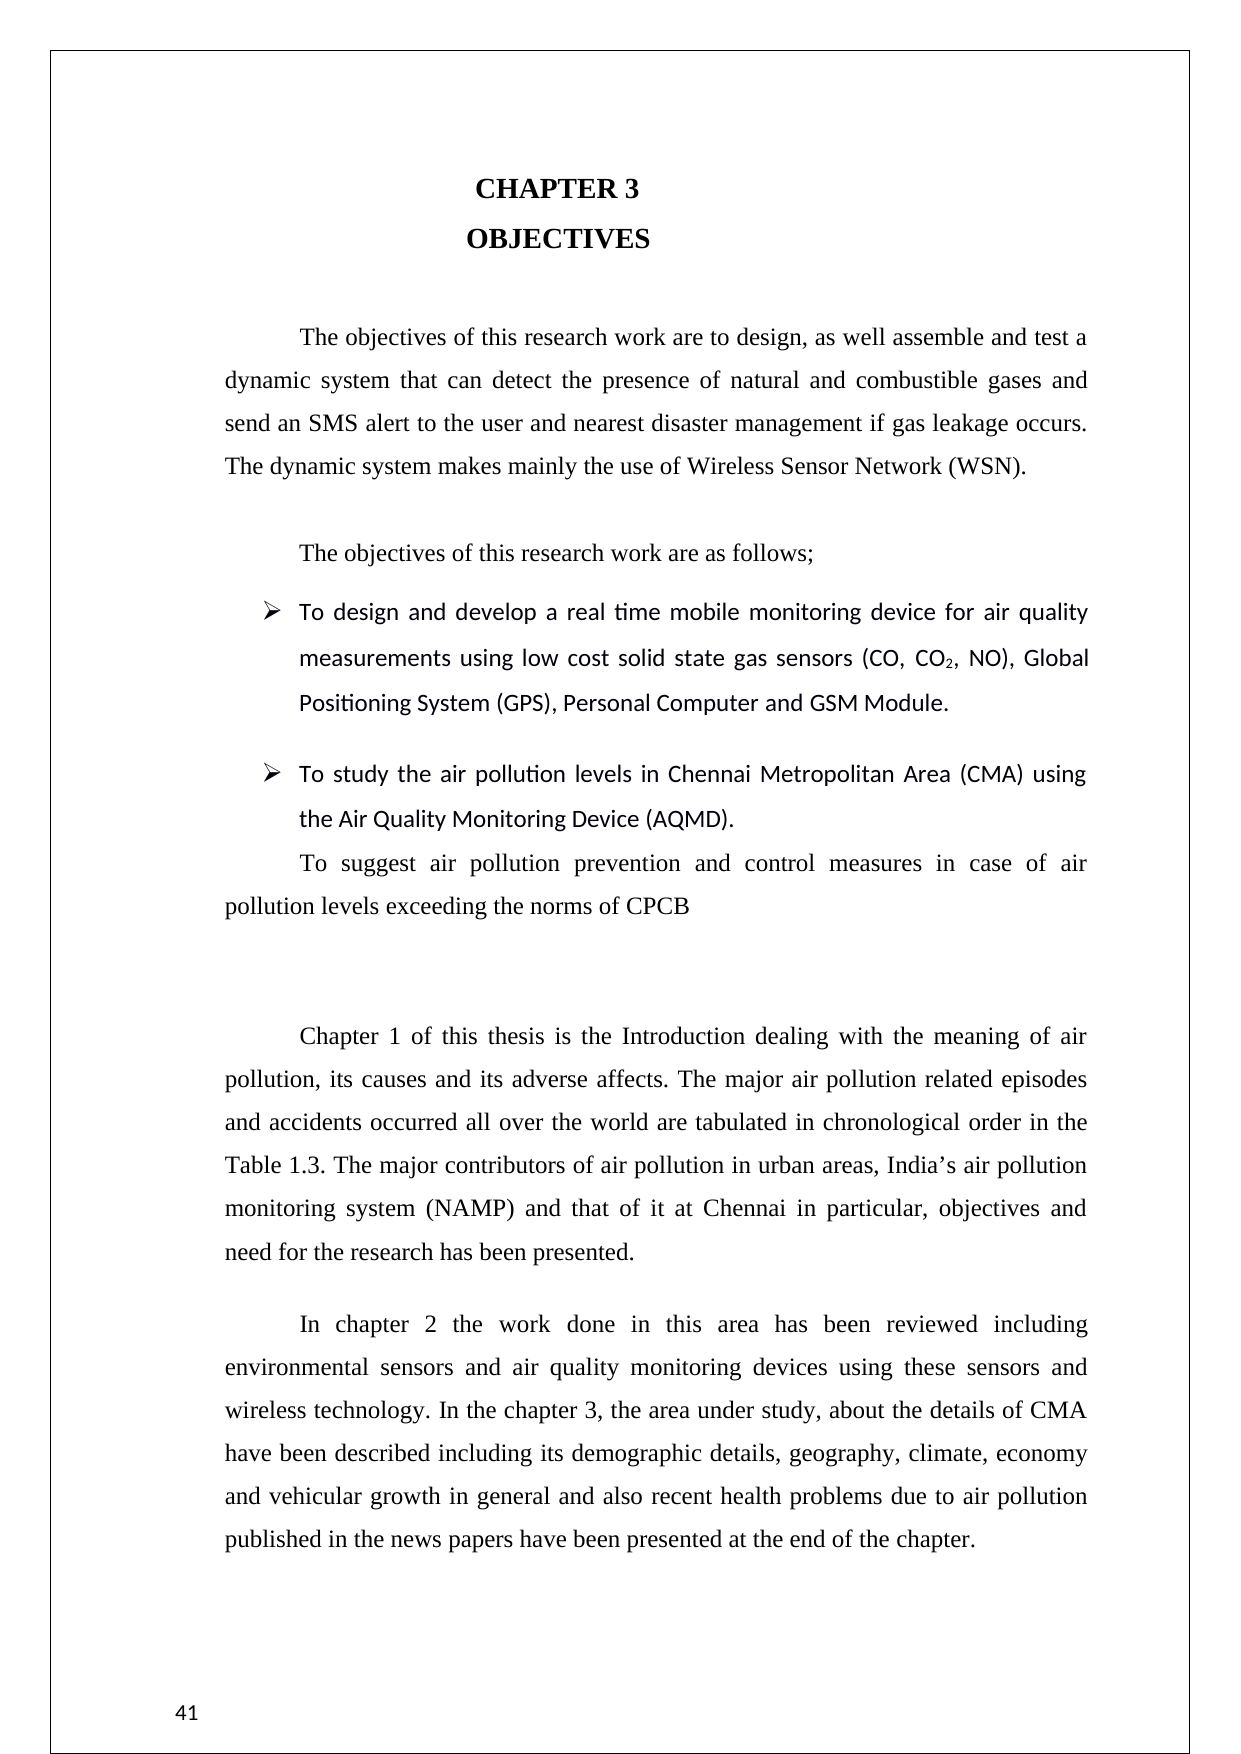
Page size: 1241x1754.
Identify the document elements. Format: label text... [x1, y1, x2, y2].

text The objectives of this research work are to design, as well assemble and test a dynamic system that can detect the presence of natural and combustible gases and send an SMS alert to the user and nearest disaster management if gas leakage occurs. The dynamic system makes mainly the use of Wireless Sensor Network (WSN). [224, 322, 1088, 480]
text CHAPTER 3 [475, 171, 1088, 204]
text The objectives of this research work are as follows; [299, 538, 1101, 567]
text To suggest air pollution prevention and control measures in case of air pollution levels exceeding the norms of CPCB [224, 848, 1088, 920]
text In chapter 2 the work done in this area has been reviewed including environmental sensors and air quality monitoring devices using these sensors and wireless technology. In the chapter 3, the area under study, about the details of CMA have been described including its demographic details, geography, climate, economy and vehicular growth in general and also recent health problems due to air pollution published in the news papers have been presented at the end of the chapter. [224, 1309, 1088, 1553]
text Chapter 1 of this thesis is the Introduction dealing with the meaning of air pollution, its causes and its adverse affects. The major air pollution related episodes and accidents occurred all over the world are tabulated in chronological order in the Table 1.3. The major contributors of air pollution in urban areas, India’s air pollution monitoring system (NAMP) and that of it at Chennai in particular, objectives and need for the research has been presented. [224, 1021, 1088, 1265]
list To study the air pollution levels in Chennai Metropolitan Area (CMA) using the Air Quality Monitoring Device (AQMD). [261, 758, 1088, 834]
list To design and develop a real time mobile monitoring device for air quality measurements using low cost solid state gas sensors (CO, CO2, NO), Global Positioning System (GPS), Personal Computer and GSM Module. [261, 596, 1089, 718]
text OBJECTIVES [400, 221, 1088, 255]
